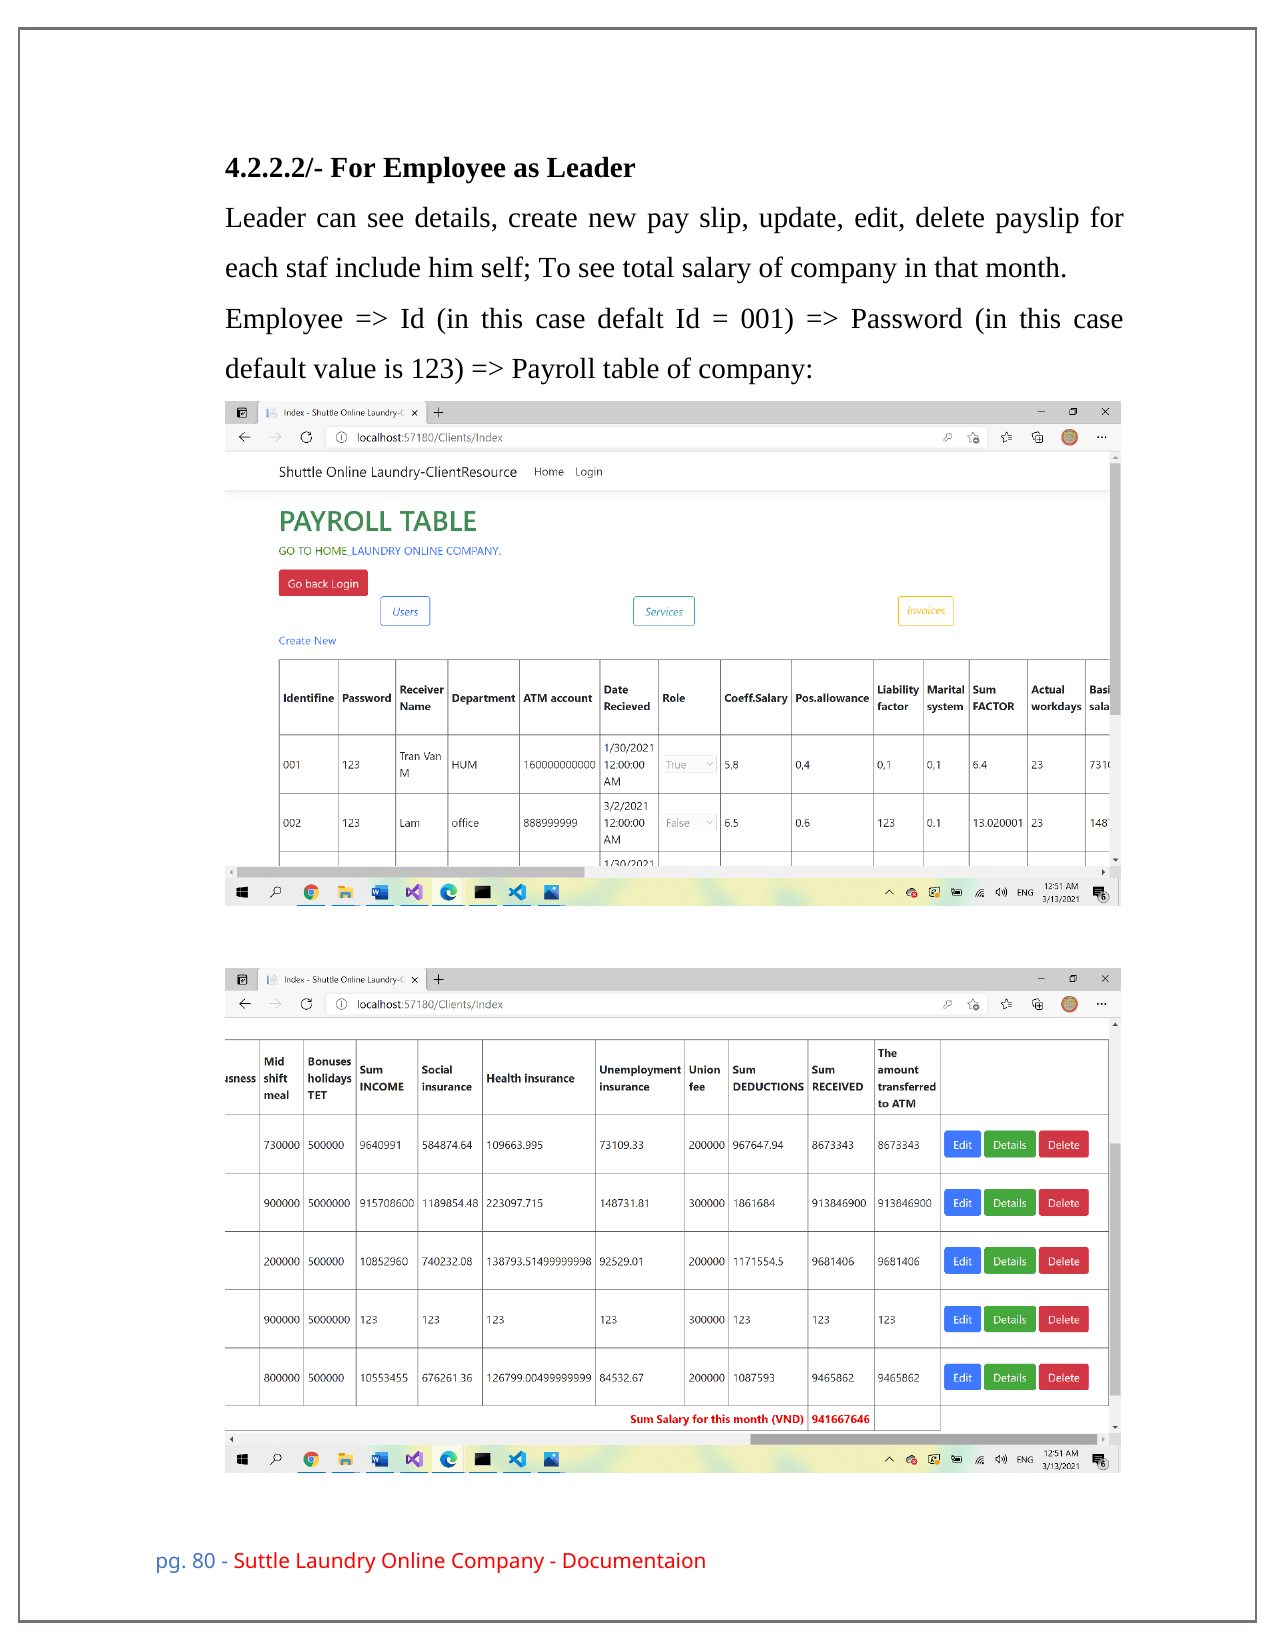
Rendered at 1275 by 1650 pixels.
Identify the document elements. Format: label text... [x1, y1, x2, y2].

list 4.2.2.2/- For Employee as Leader [225, 150, 1125, 183]
picture [225, 968, 1121, 1473]
picture [225, 401, 1121, 906]
list Leader can see details, create new pay slip, update, edit, delete payslip for each staf include him self; To see total salary of company in that month. [225, 200, 1125, 284]
list Employee => Id (in this case defalt Id = 001) => Password (in this case default value is 123) => Payroll table of company: [225, 301, 1125, 385]
